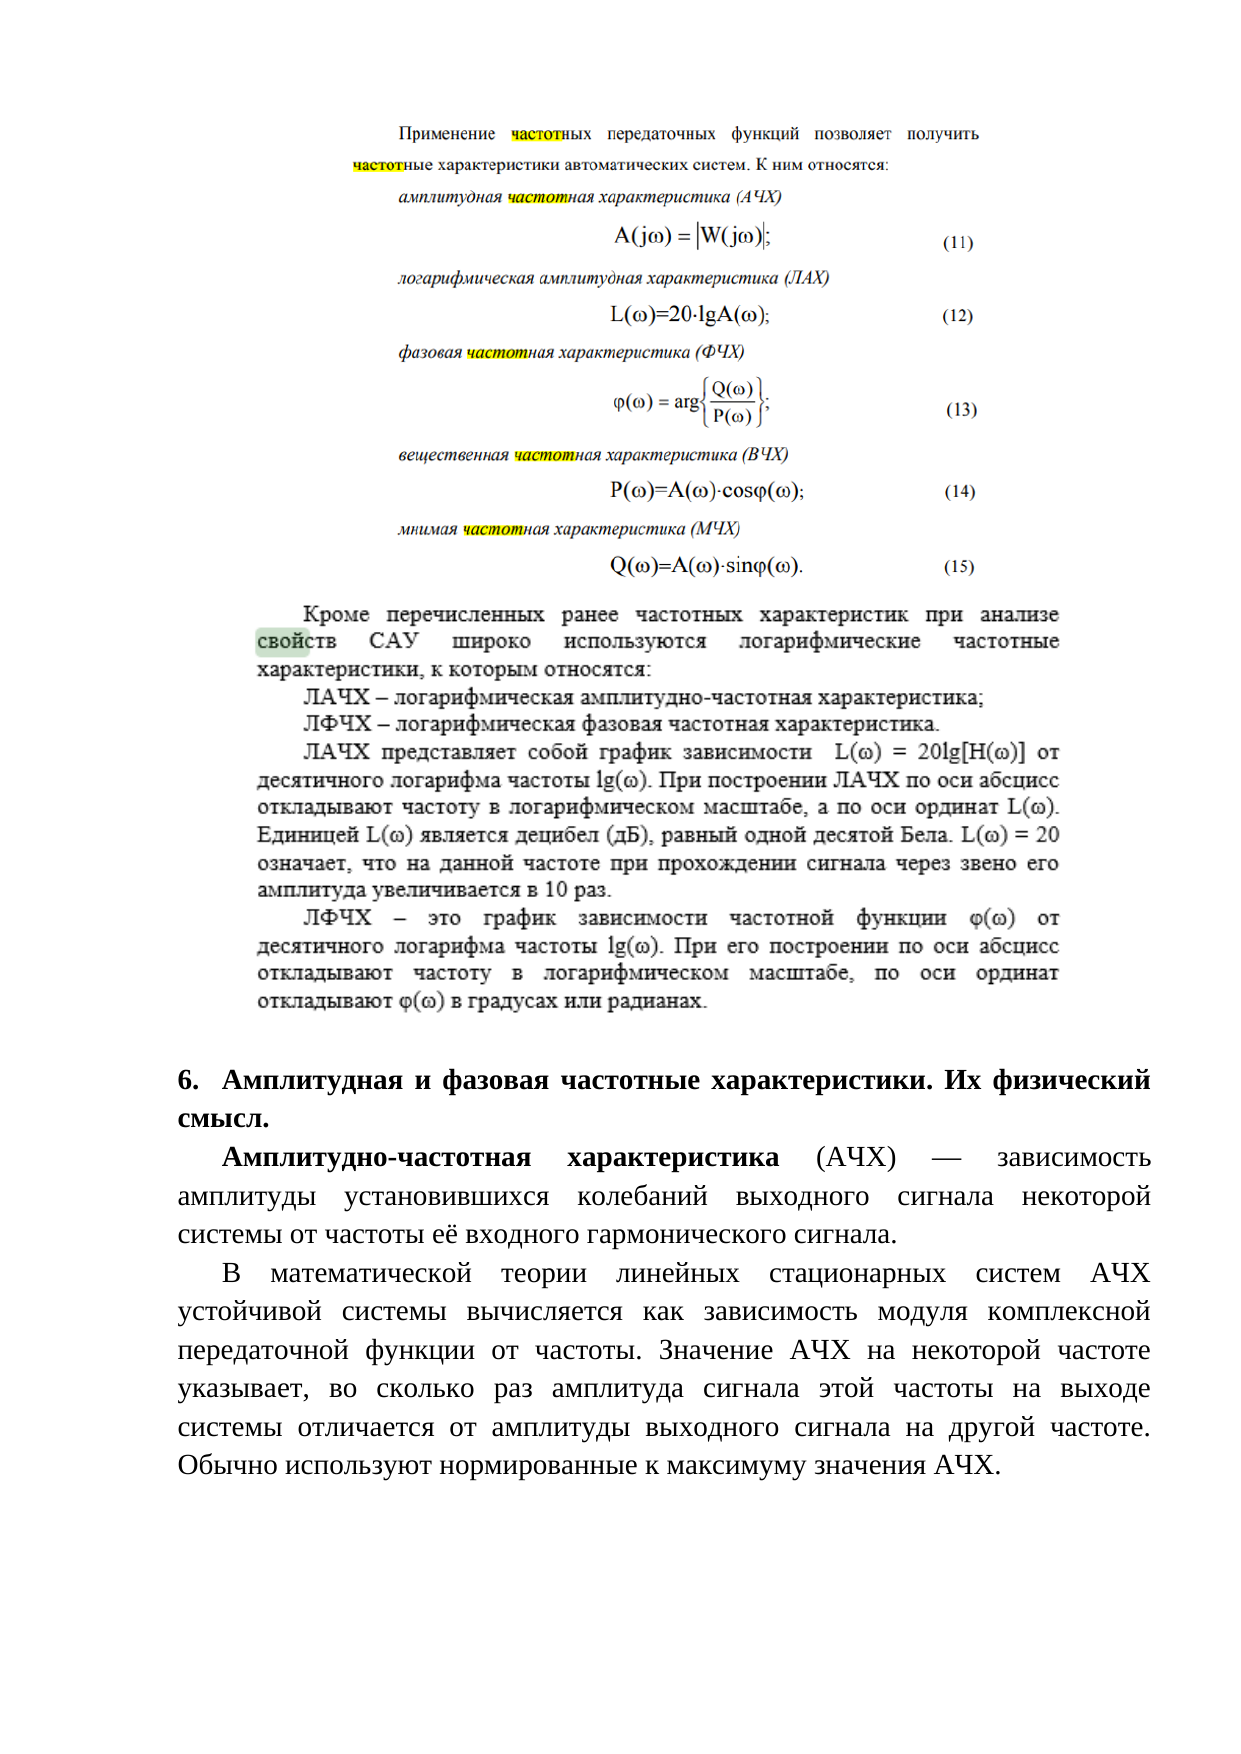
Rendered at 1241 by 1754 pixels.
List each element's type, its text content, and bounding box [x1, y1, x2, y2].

picture [342, 118, 987, 591]
text Амплитудно-частотная характеристика (АЧХ) — зависимость амплитуды установившихся колебаний выходного сигнала некоторой системы от частоты её входного гармонического сигнала. [177, 1139, 1152, 1250]
list Амплитудная и фазовая частотные характеристики. Их физический смысл. [177, 1062, 1152, 1134]
picture [243, 595, 1086, 1019]
text В математической теории линейных стационарных систем АЧХ устойчивой системы вычисляется как зависимость модуля комплексной передаточной функции от частоты. Значение АЧХ на некоторой частоте указывает, во сколько раз амплитуда сигнала этой частоты на выходе системы отличается от амплитуды выходного сигнала на другой частоте. Обычно используют нормированные к максимуму значения АЧХ. [177, 1255, 1152, 1481]
